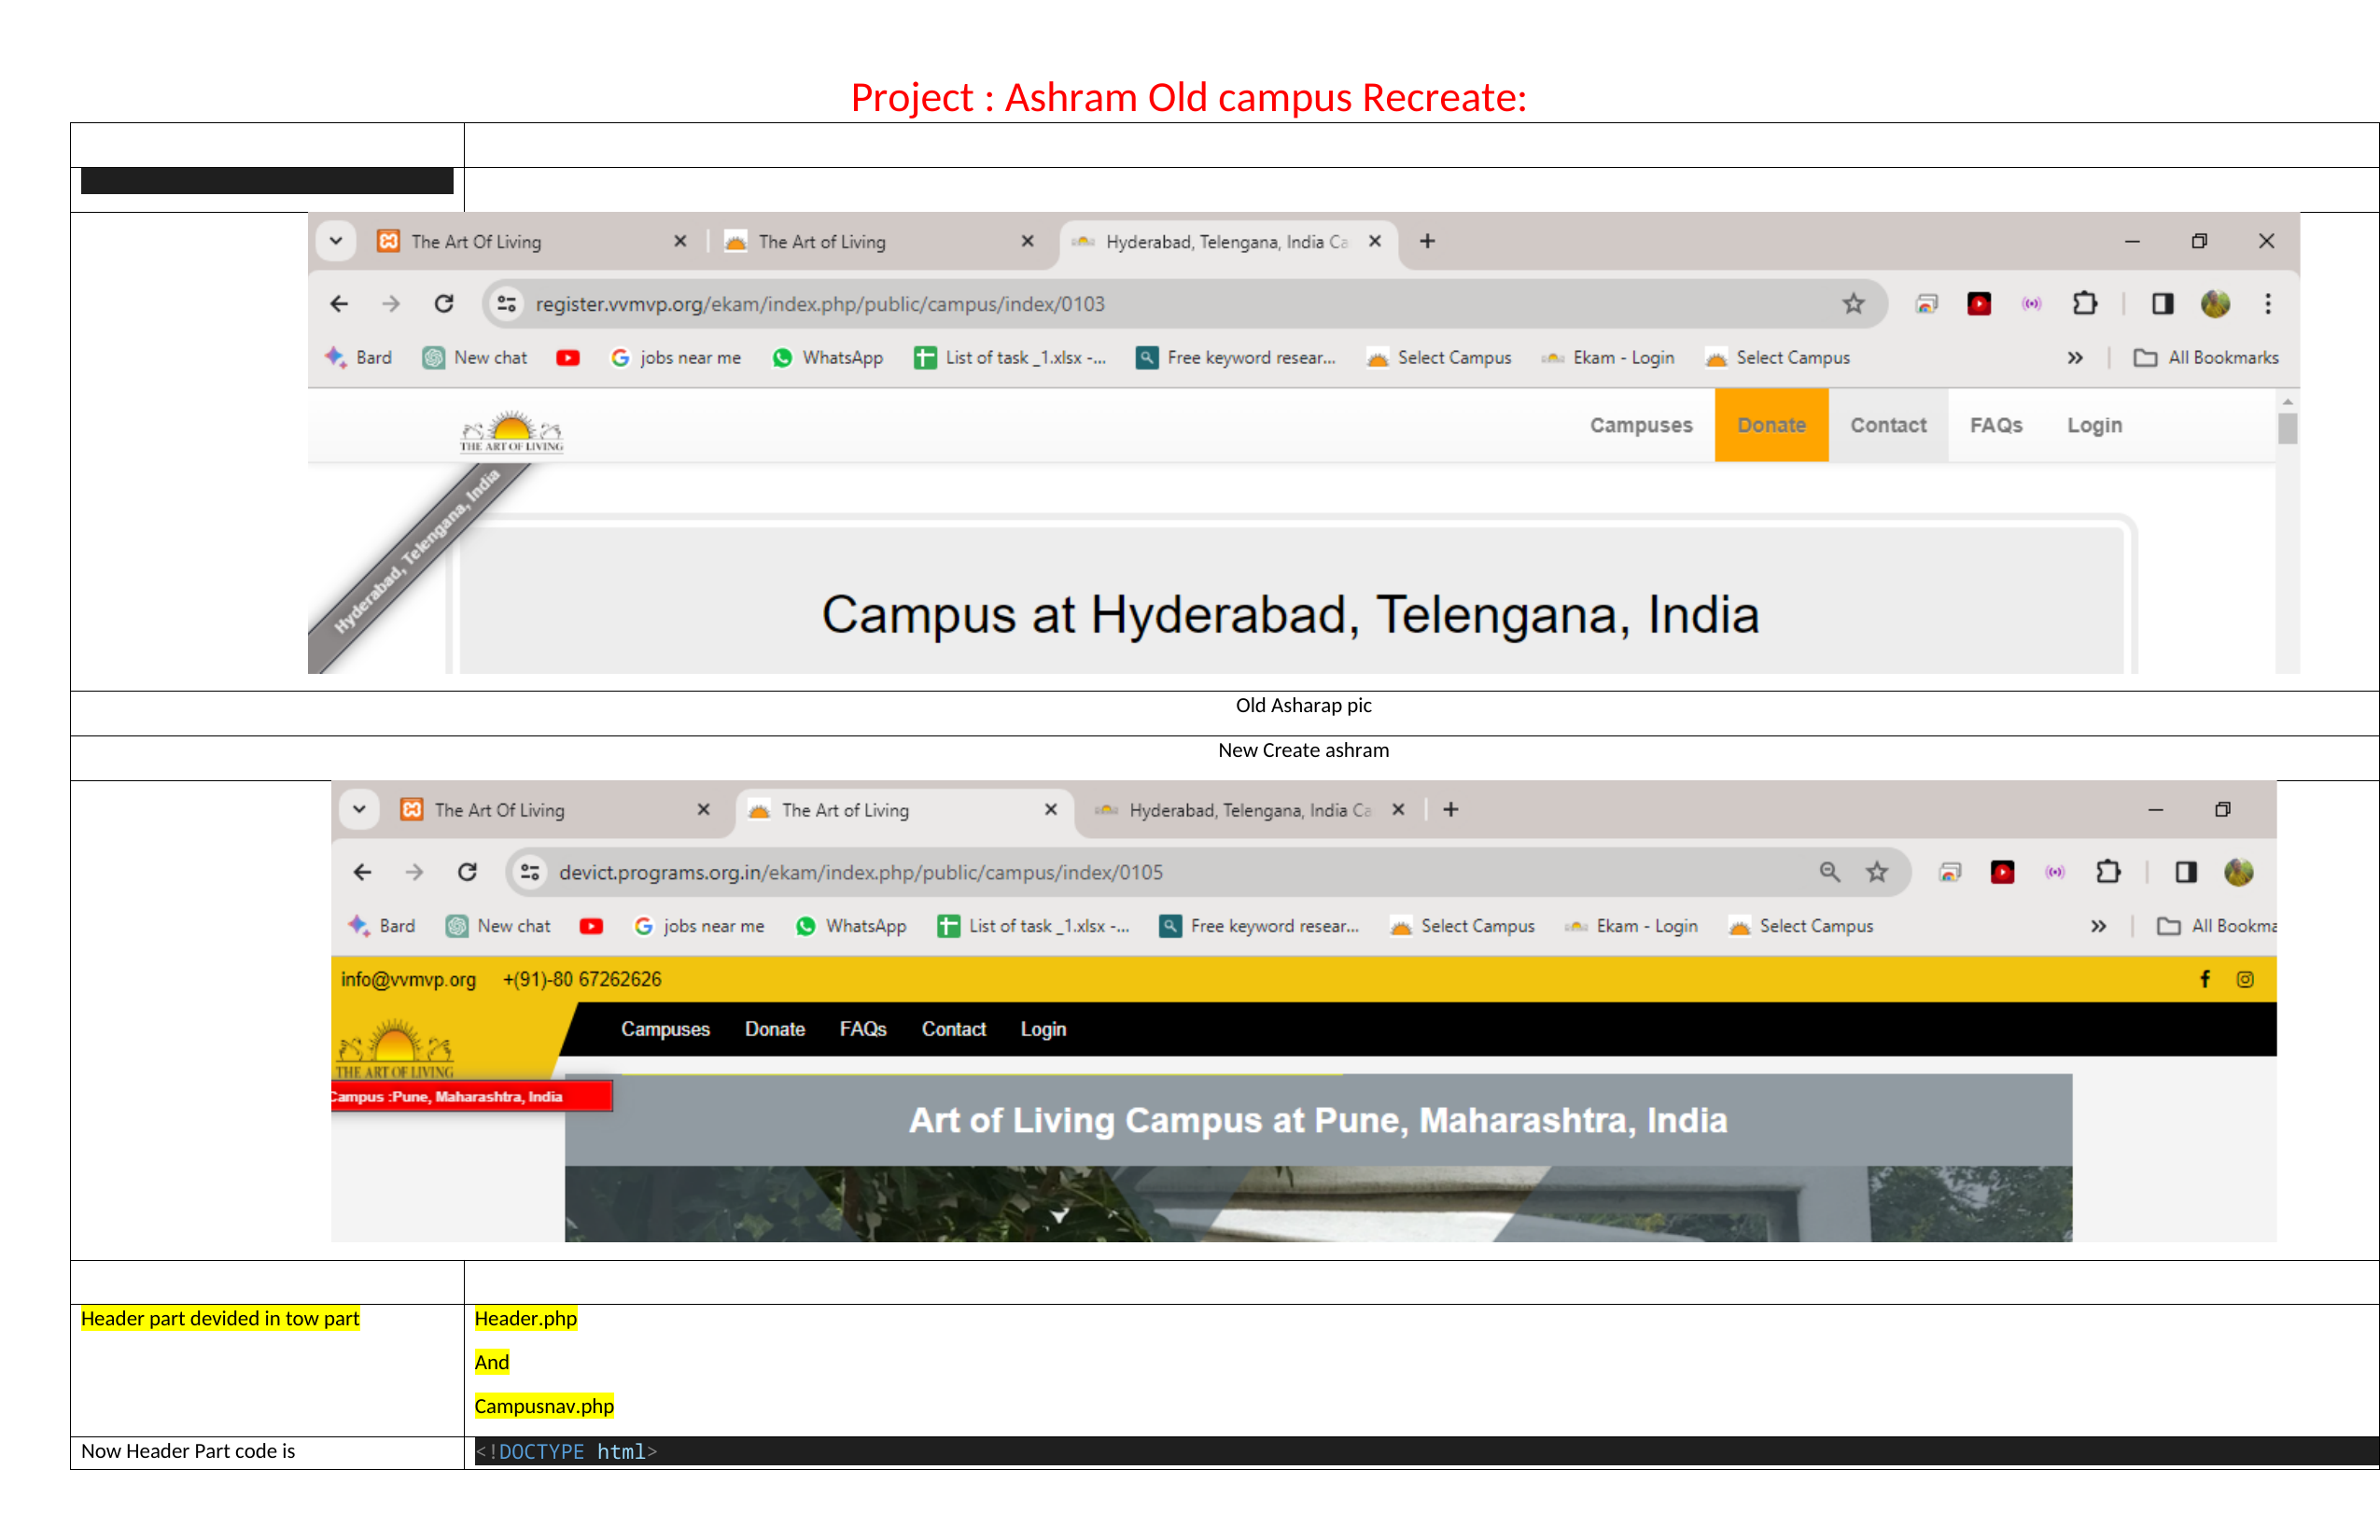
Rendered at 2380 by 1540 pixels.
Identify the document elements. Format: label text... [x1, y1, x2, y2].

table_cell [71, 213, 2379, 691]
table_cell [71, 168, 464, 212]
table_cell [465, 123, 2379, 167]
table_cell New Create ashram [71, 736, 2379, 780]
table_cell Old Asharap pic [71, 692, 2379, 735]
picture [308, 212, 2301, 674]
table_cell [465, 168, 2379, 212]
table_cell Header part devided in tow part [71, 1305, 464, 1436]
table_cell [465, 1437, 2379, 1469]
table_cell [71, 781, 2379, 1259]
table_cell [71, 1261, 464, 1304]
table_cell Header.php And Campusnav.php [465, 1305, 2379, 1436]
picture [331, 780, 2277, 1242]
table_cell [465, 1261, 2379, 1304]
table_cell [71, 1437, 464, 1469]
table_cell [71, 123, 464, 167]
